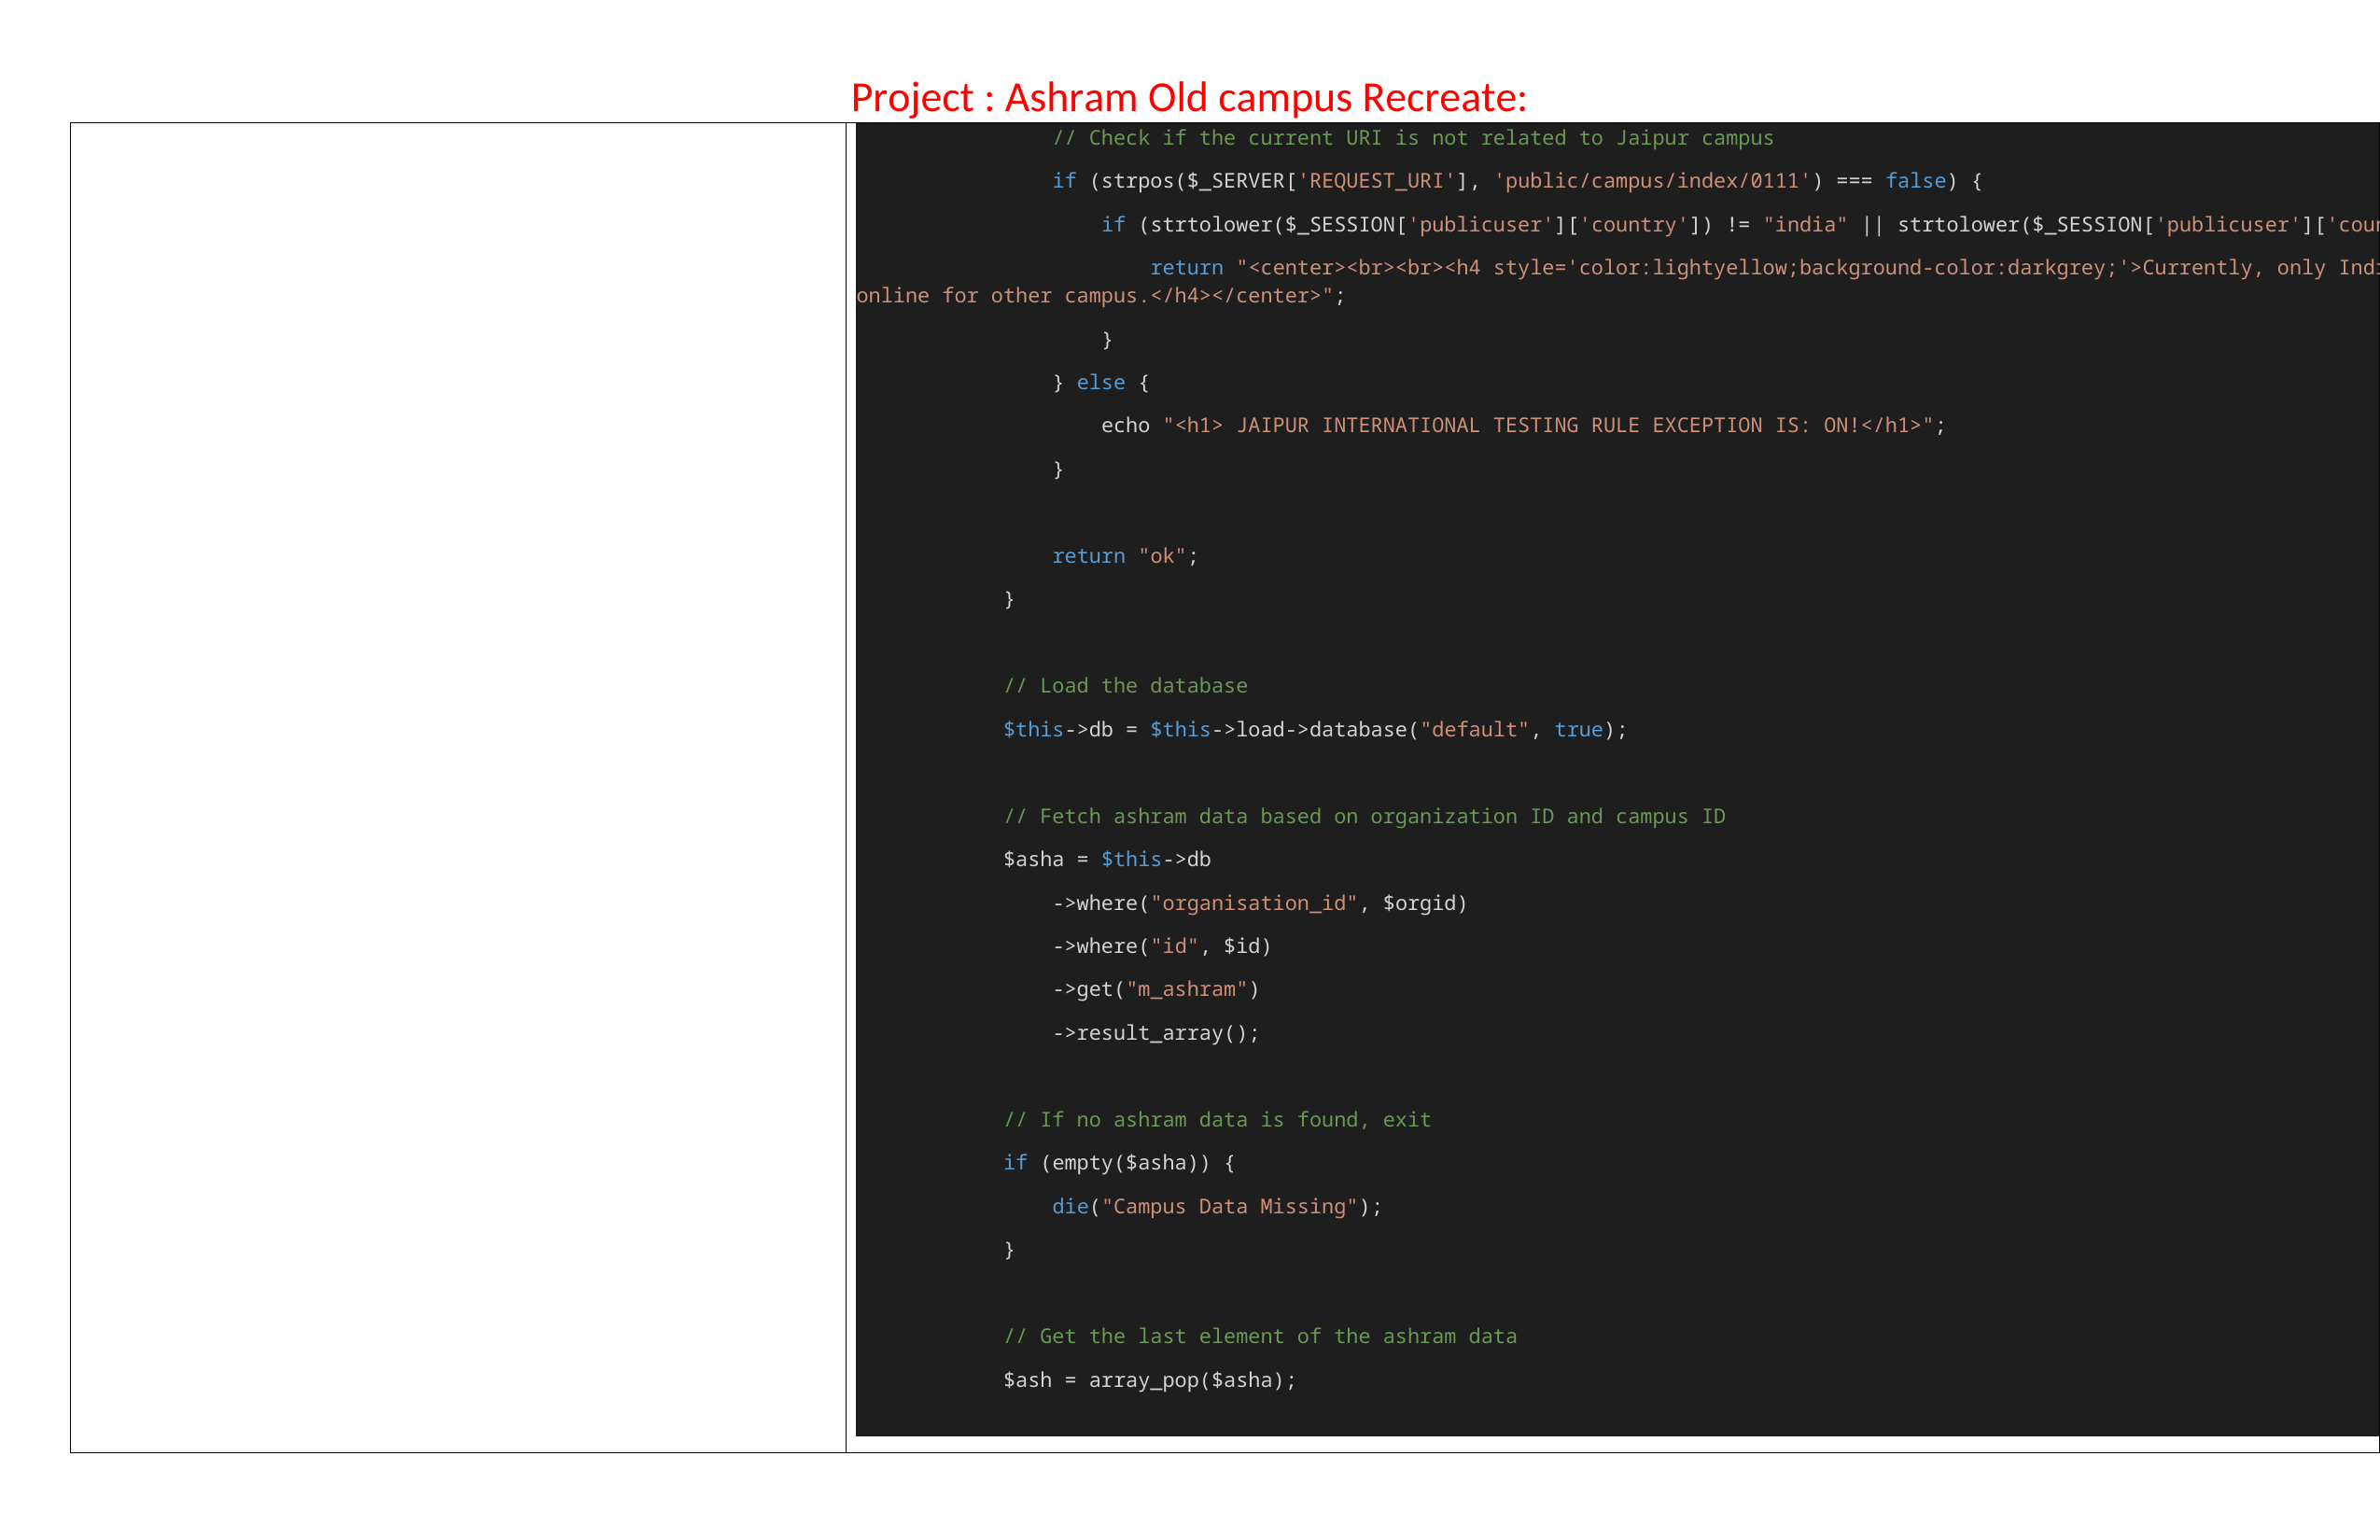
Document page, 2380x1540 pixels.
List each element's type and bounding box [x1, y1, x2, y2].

table_cell [847, 123, 2379, 1452]
table_cell [71, 123, 846, 1452]
